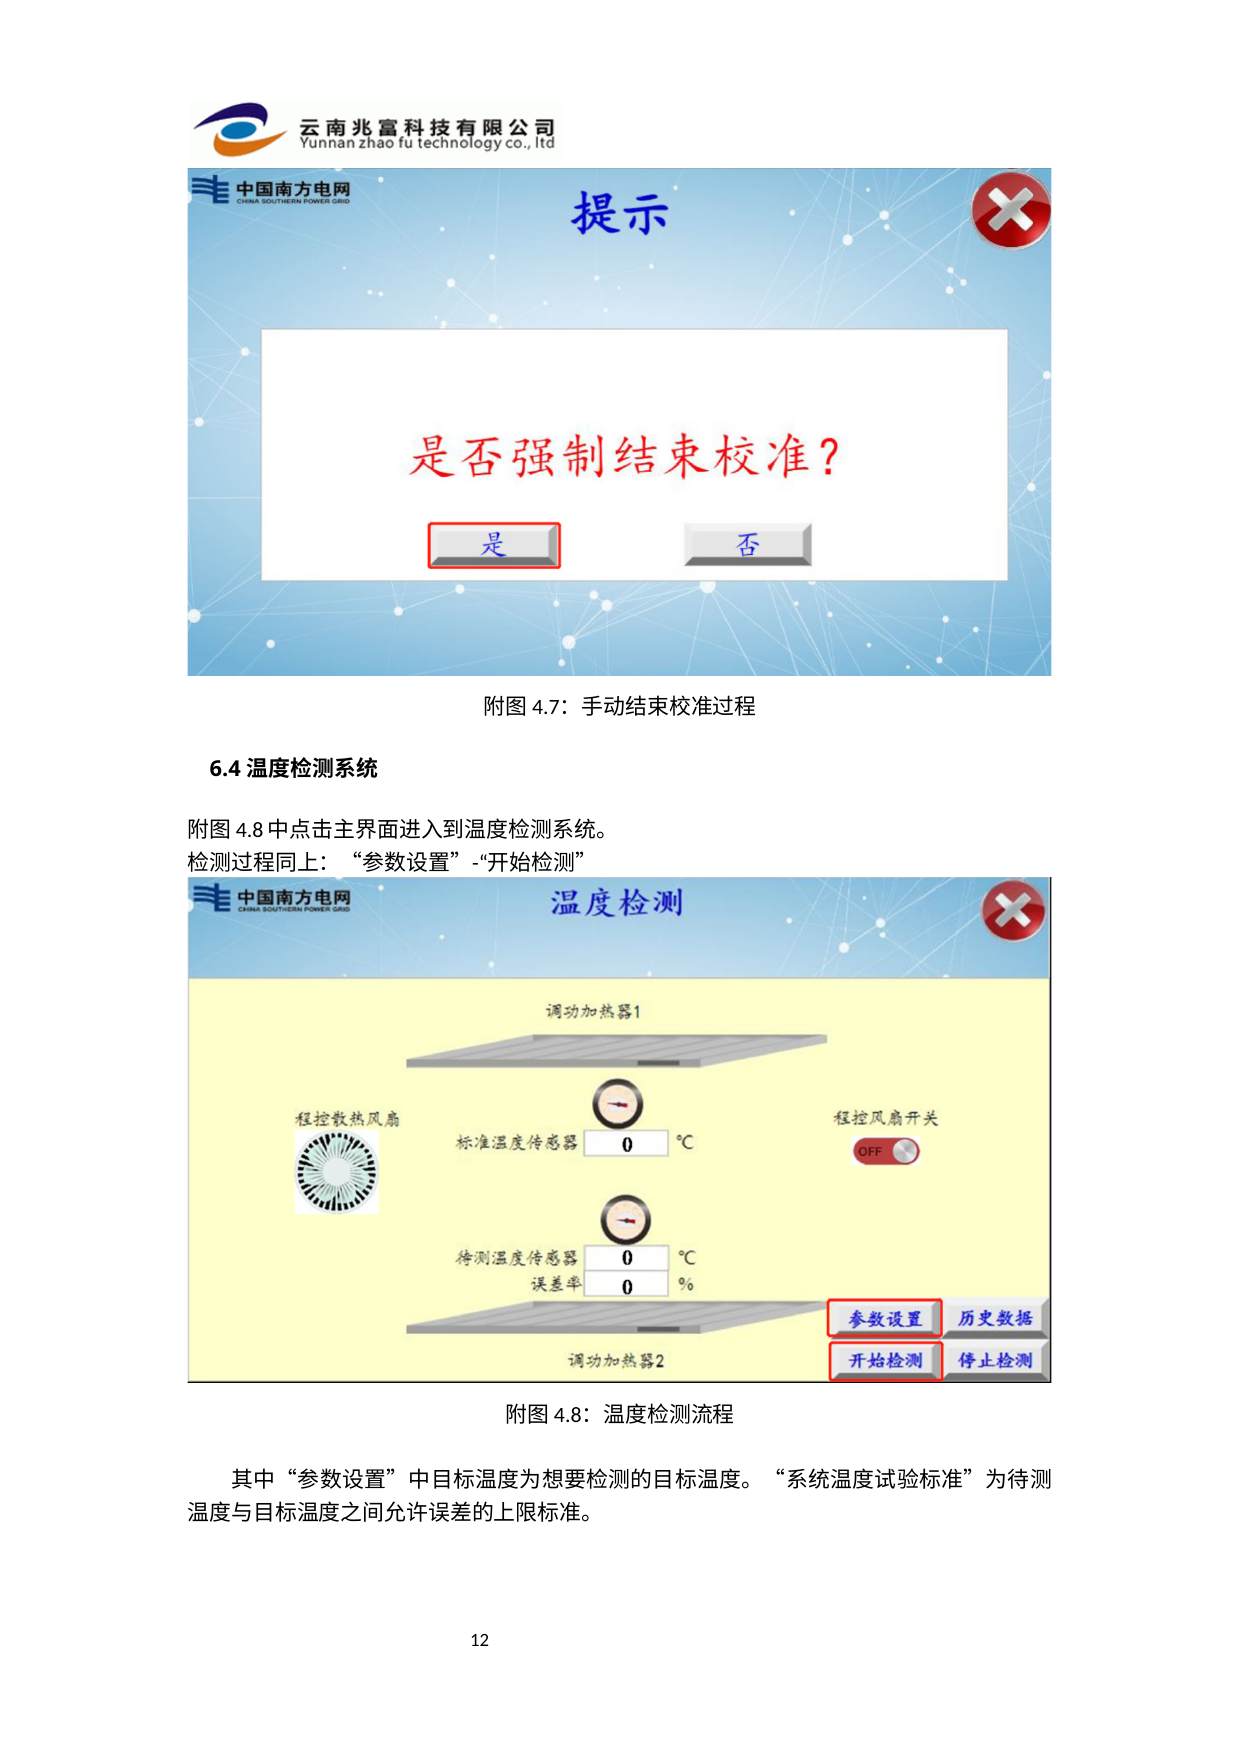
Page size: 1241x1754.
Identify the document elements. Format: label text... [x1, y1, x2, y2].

subtitle 6.4 温度检测系统 [209, 750, 1053, 783]
picture [187, 168, 1052, 676]
text 其中“参数设置”中目标温度为想要检测的目标温度。“系统温度试验标准”为待测温度与目标温度之间允许误差的上限标准。 [187, 1462, 1053, 1527]
text 附图4.8中点击主界面进入到温度检测系统。 [187, 812, 1053, 844]
text 附图4.7：手动结束校准过程 [187, 689, 1053, 721]
picture [187, 877, 1052, 1383]
picture [187, 90, 563, 162]
text 附图4.8：温度检测流程 [187, 1397, 1053, 1429]
text 检测过程同上：“参数设置”-“开始检测” [187, 844, 1053, 877]
